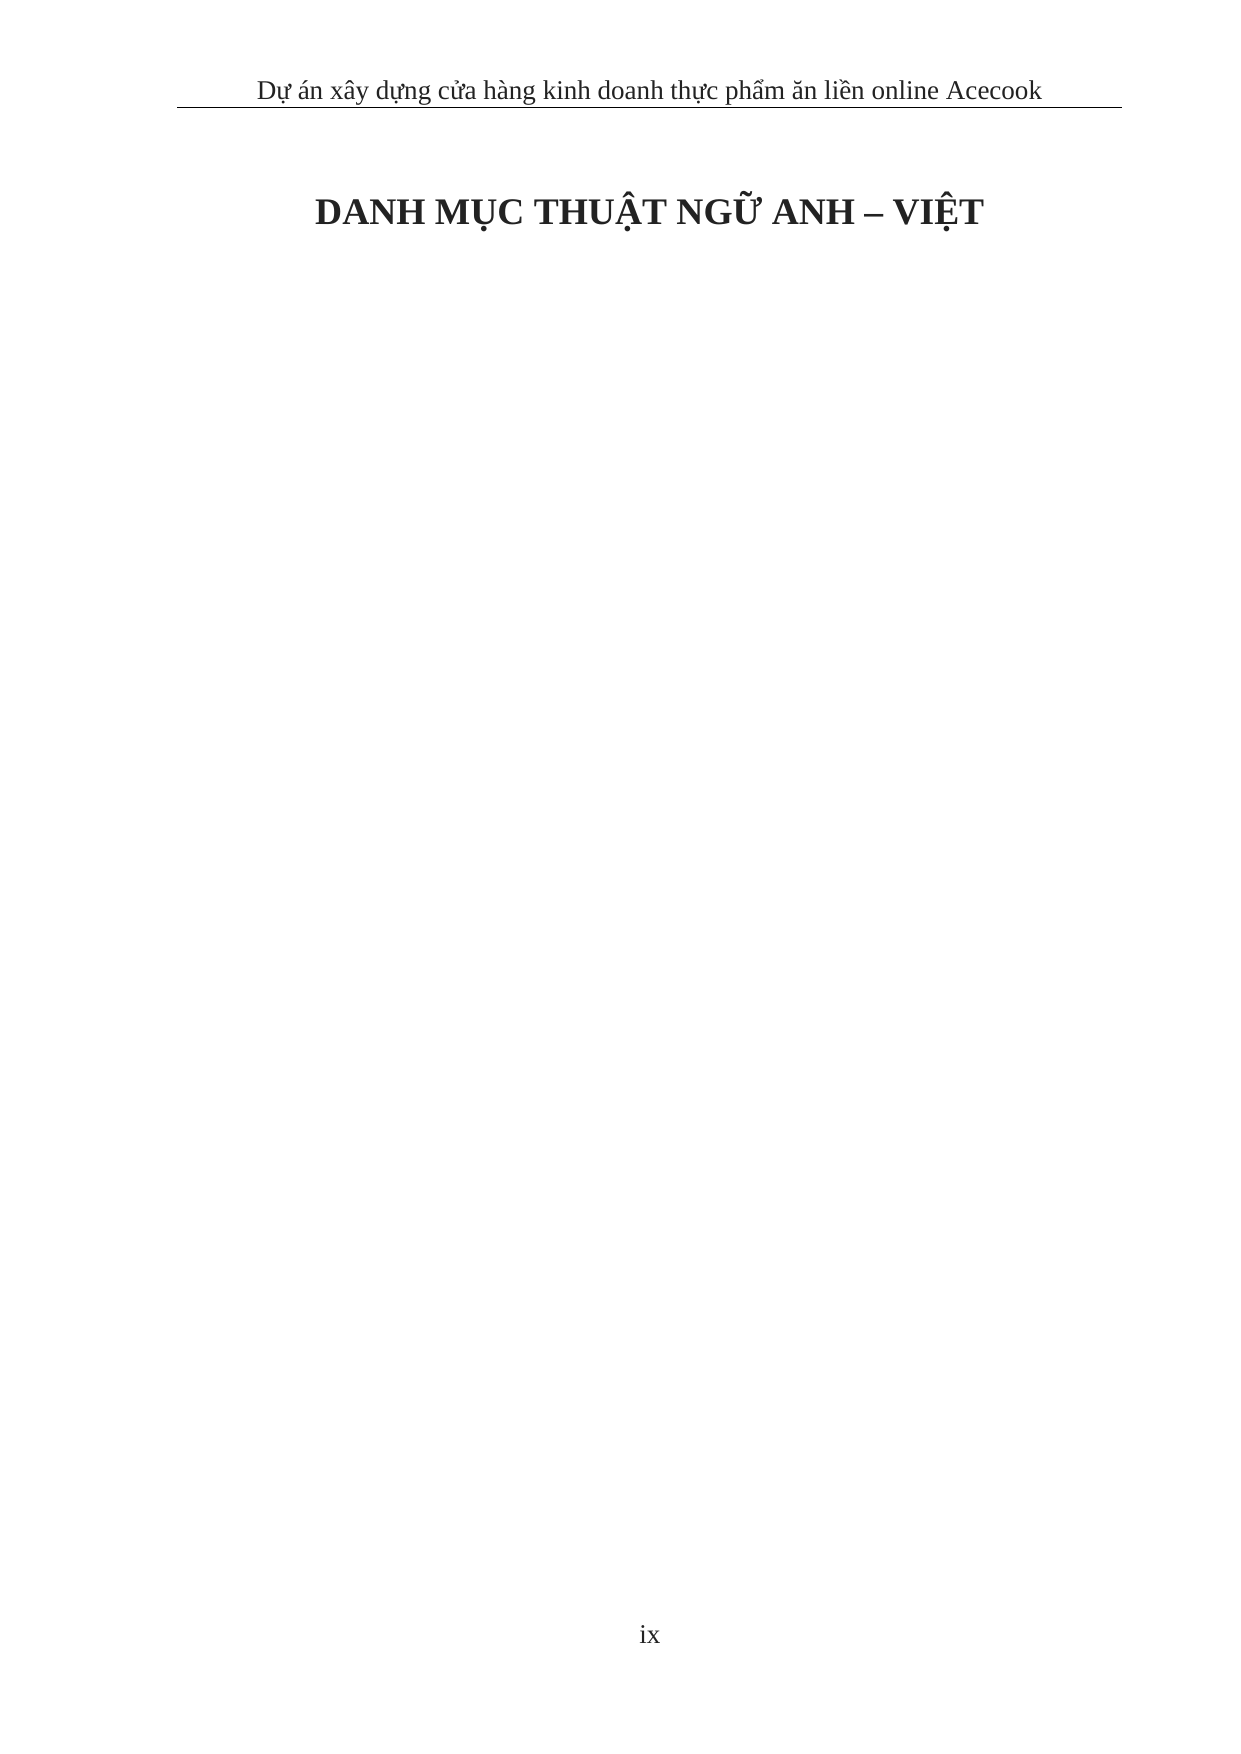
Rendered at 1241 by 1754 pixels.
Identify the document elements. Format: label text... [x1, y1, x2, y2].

subtitle DANH MỤC THUẬT NGỮ ANH – VIỆT [177, 190, 1122, 233]
